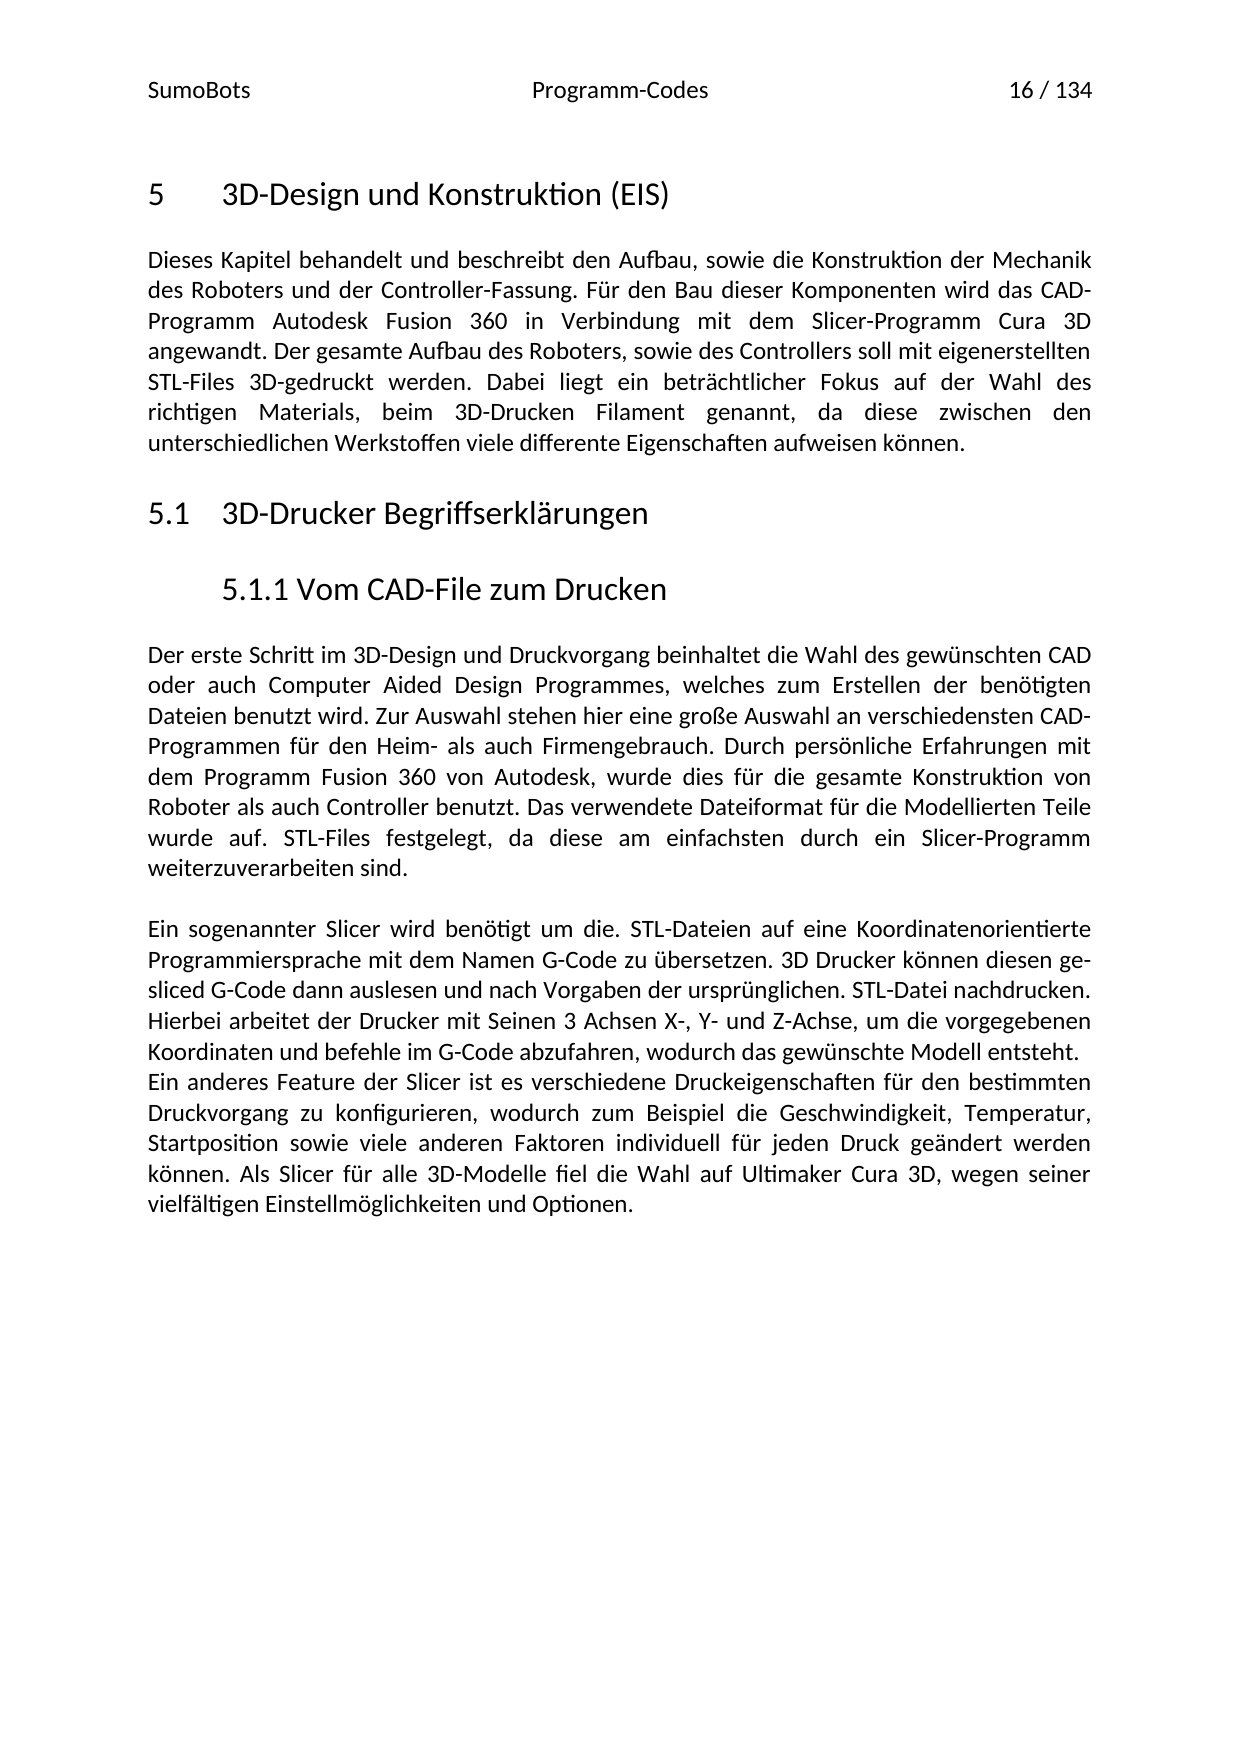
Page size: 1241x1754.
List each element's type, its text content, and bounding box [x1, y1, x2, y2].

text Ein anderes Feature der Slicer ist es verschiedene Druckeigenschaften für den bestimmten Druckvorgang zu konfigurieren, wodurch zum Beispiel die Geschwindigkeit, Temperatur, Startposition sowie viele anderen Faktoren individuell für jeden Druck geändert werden können. Als Slicer für alle 3D-Modelle fiel die Wahl auf Ultimaker Cura 3D, wegen seiner vielfältigen Einstellmöglichkeiten und Optionen. [148, 1066, 1093, 1219]
subtitle 3D-Drucker Begriffserklärungen [148, 492, 1093, 533]
subtitle Vom CAD-File zum Drucken [221, 568, 1093, 608]
text Dieses Kapitel behandelt und beschreibt den Aufbau, sowie die Konstruktion der Mechanik des Roboters und der Controller-Fassung. Für den Bau dieser Komponenten wird das CAD-Programm Autodesk Fusion 360 in Verbindung mit dem Slicer-Programm Cura 3D angewandt. Der gesamte Aufbau des Roboters, sowie des Controllers soll mit eigenerstellten STL-Files 3D-gedruckt werden. Dabei liegt ein beträchtlicher Fokus auf der Wahl des richtigen Materials, beim 3D-Drucken Filament genannt, da diese zwischen den unterschiedlichen Werkstoffen viele differente Eigenschaften aufweisen können. [148, 244, 1093, 457]
subtitle 3D-Design und Konstruktion (EIS) [148, 173, 1093, 213]
text Ein sogenannter Slicer wird benötigt um die. STL-Dateien auf eine Koordinatenorientierte Programmiersprache mit dem Namen G-Code zu übersetzen. 3D Drucker können diesen ge-sliced G-Code dann auslesen und nach Vorgaben der ursprünglichen. STL-Datei nachdrucken. Hierbei arbeitet der Drucker mit Seinen 3 Achsen X-, Y- und Z-Achse, um die vorgegebenen Koordinaten und befehle im G-Code abzufahren, wodurch das gewünschte Modell entsteht. [148, 913, 1093, 1066]
text Der erste Schritt im 3D-Design und Druckvorgang beinhaltet die Wahl des gewünschten CAD oder auch Computer Aided Design Programmes, welches zum Erstellen der benötigten Dateien benutzt wird. Zur Auswahl stehen hier eine große Auswahl an verschiedensten CAD-Programmen für den Heim- als auch Firmengebrauch. Durch persönliche Erfahrungen mit dem Programm Fusion 360 von Autodesk, wurde dies für die gesamte Konstruktion von Roboter als auch Controller benutzt. Das verwendete Dateiformat für die Modellierten Teile wurde auf. STL-Files festgelegt, da diese am einfachsten durch ein Slicer-Programm weiterzuverarbeiten sind. [148, 639, 1093, 883]
